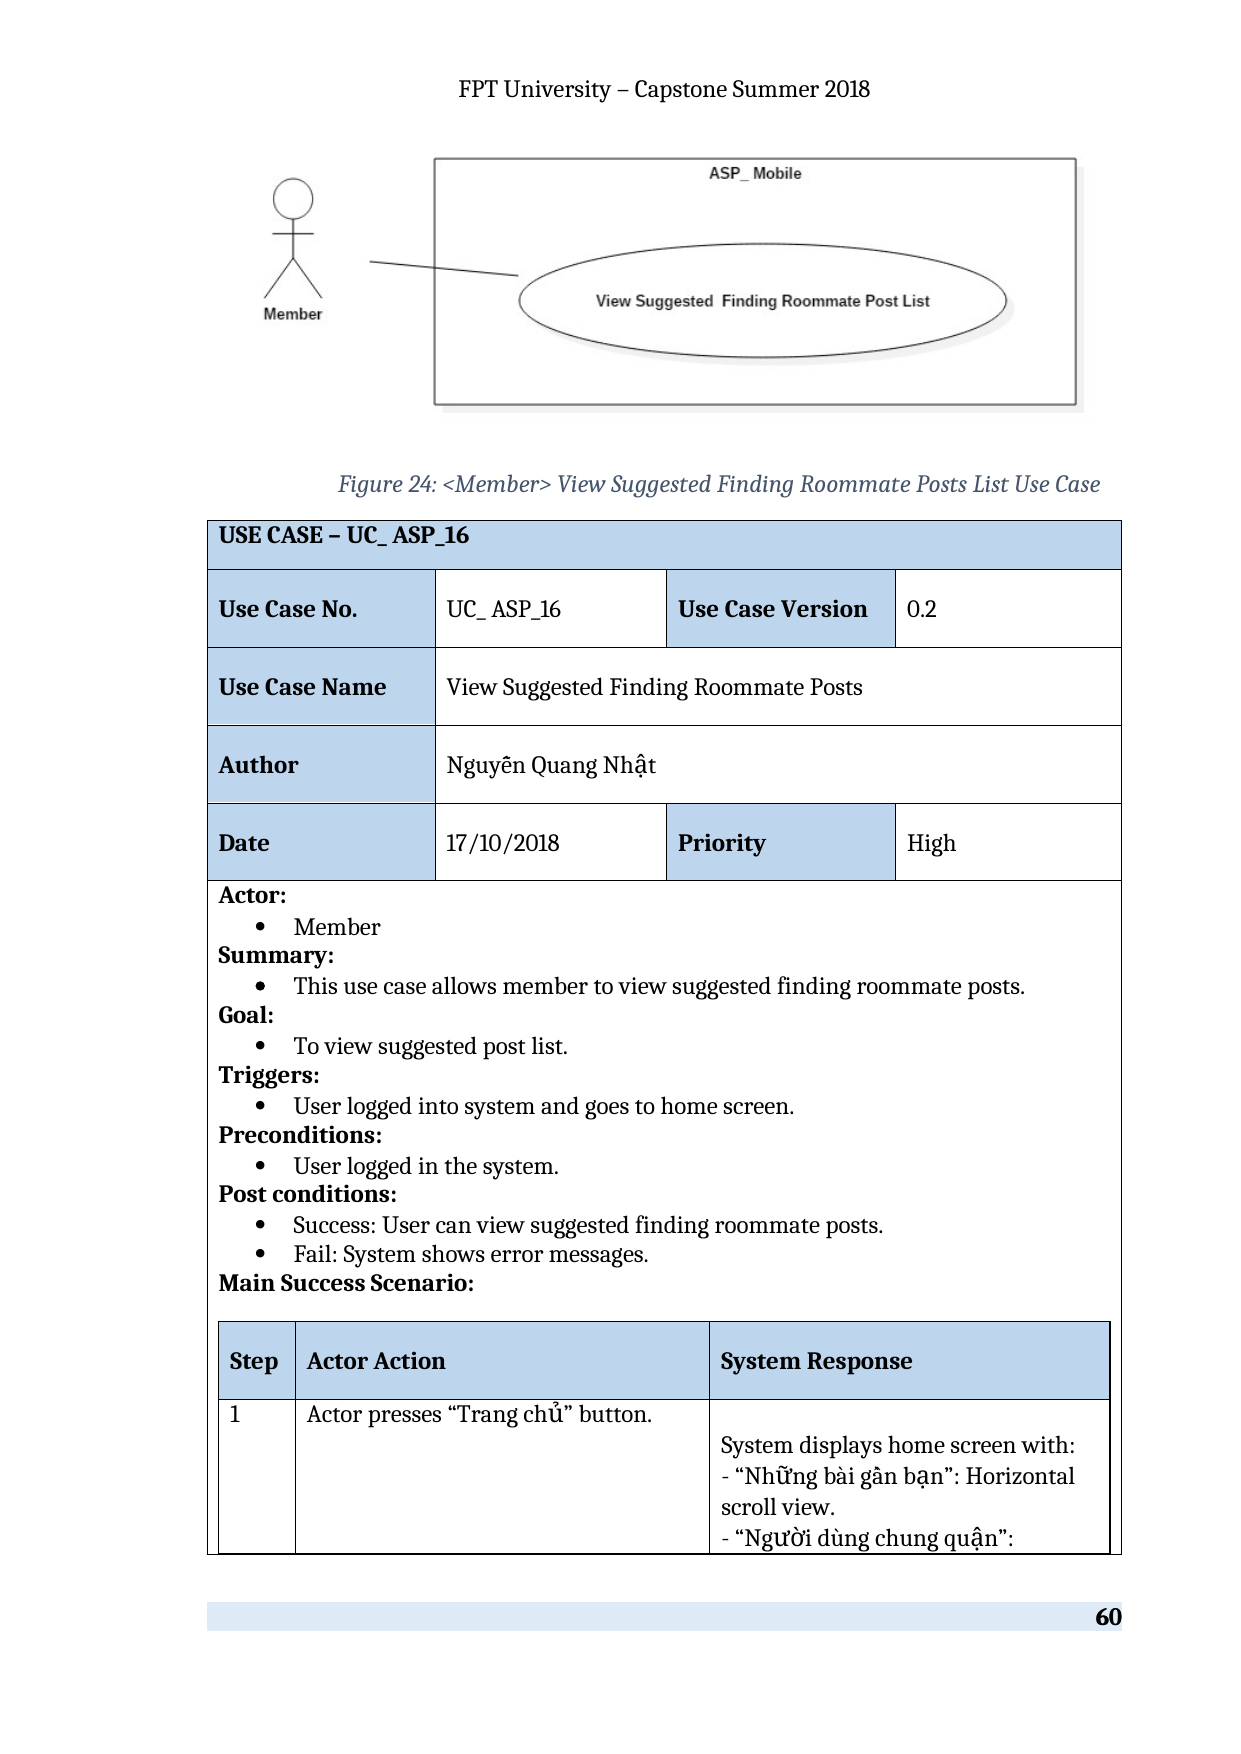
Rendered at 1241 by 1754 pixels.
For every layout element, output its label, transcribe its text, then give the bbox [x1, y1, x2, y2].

table_cell UC_ ASP_16 [436, 570, 666, 647]
table_cell Author [208, 726, 435, 802]
table_cell High [896, 804, 1121, 880]
table_cell Use Case Name [208, 648, 435, 724]
table_header USE CASE – UC_ ASP_16 [208, 521, 1121, 569]
table_cell Nguyễn Quang Nhật [436, 726, 1121, 802]
table_cell Use Case Version [667, 570, 895, 647]
table_cell Date [208, 804, 435, 880]
table_cell 0.2 [896, 570, 1121, 647]
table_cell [208, 881, 1121, 1554]
text Figure 24: <Member> View Suggested Finding Roommate Posts List Use Case [319, 470, 1122, 499]
table_cell Use Case No. [208, 570, 435, 647]
table_cell View Suggested Finding Roommate Posts [436, 648, 1121, 724]
table_cell Priority [667, 804, 895, 880]
table_cell 17/10/2018 [436, 804, 666, 880]
picture [206, 147, 1123, 452]
